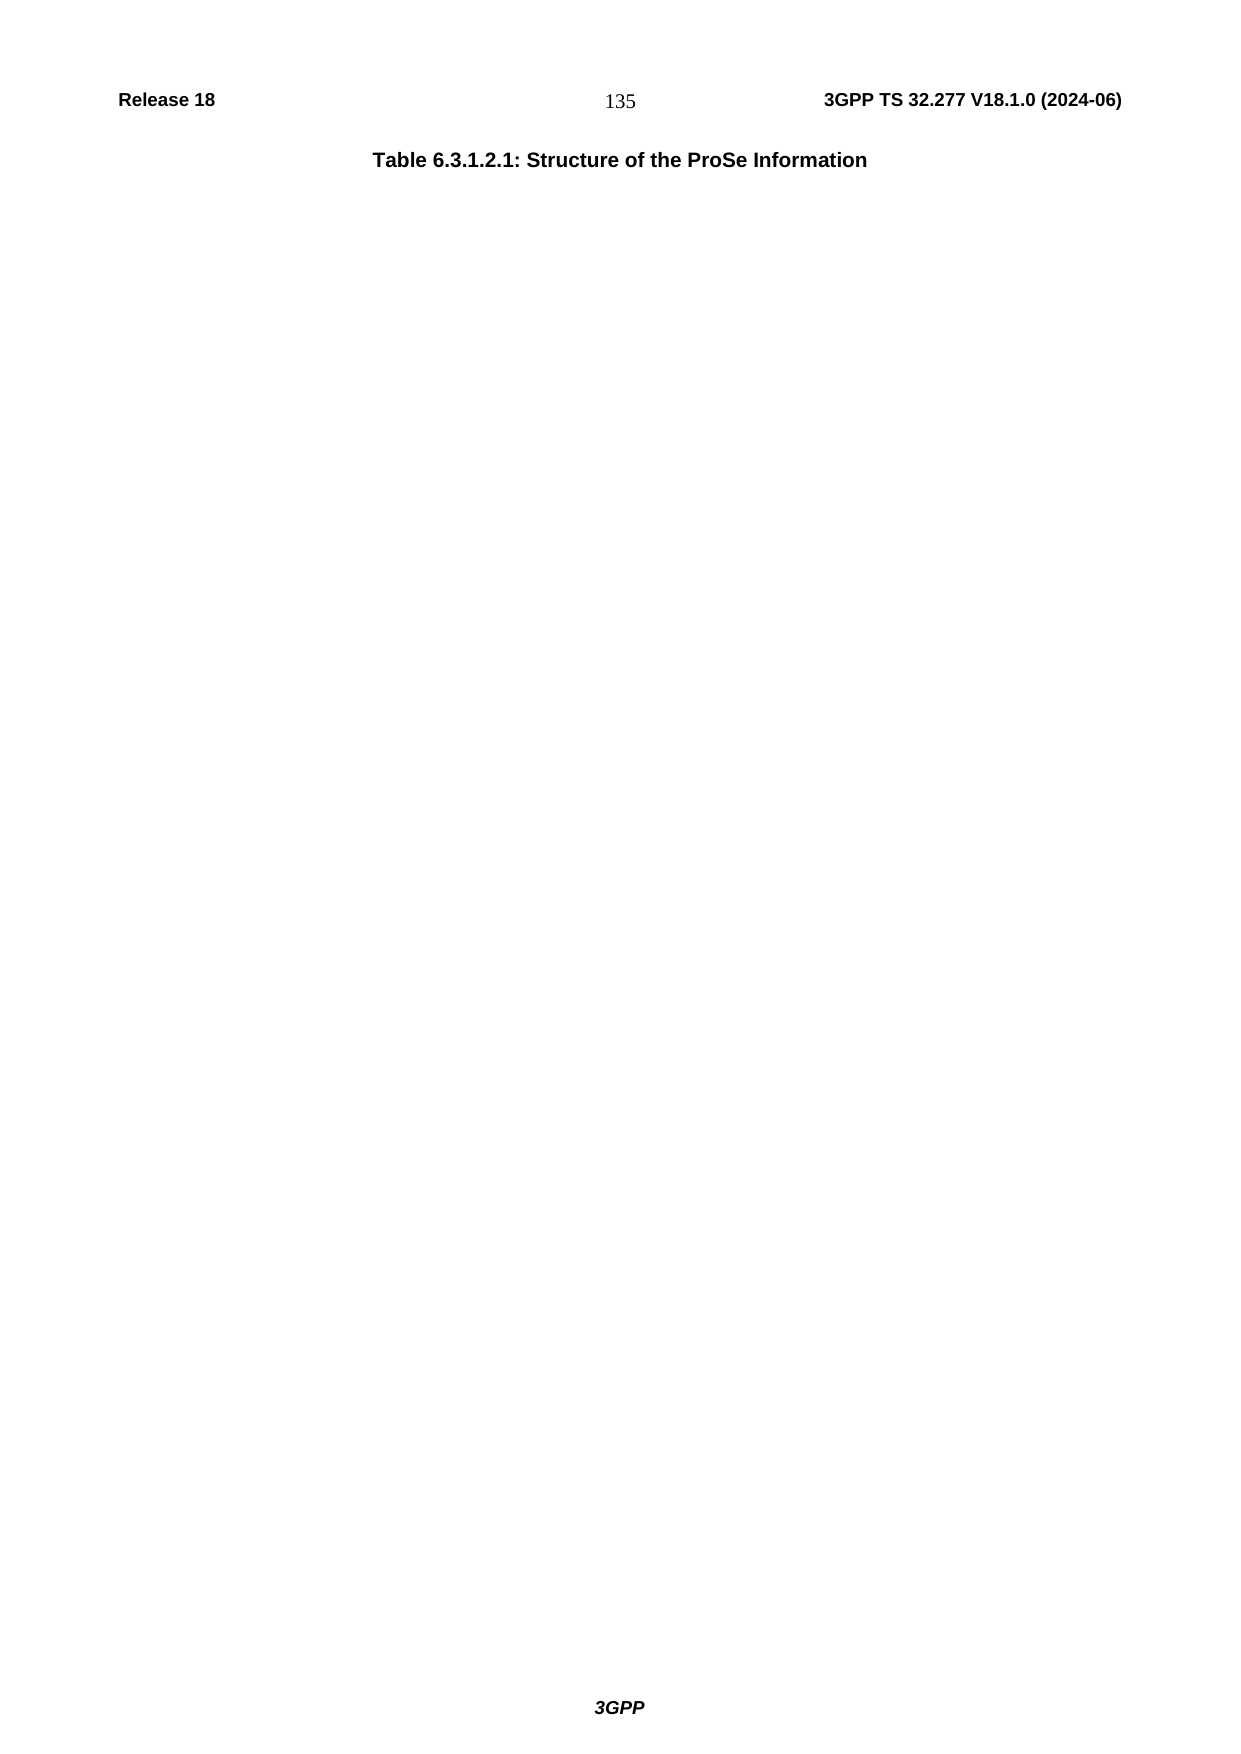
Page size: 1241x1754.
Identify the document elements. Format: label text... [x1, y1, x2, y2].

text Table 6.3.1.2.1: Structure of the ProSe Information [118, 147, 1122, 171]
